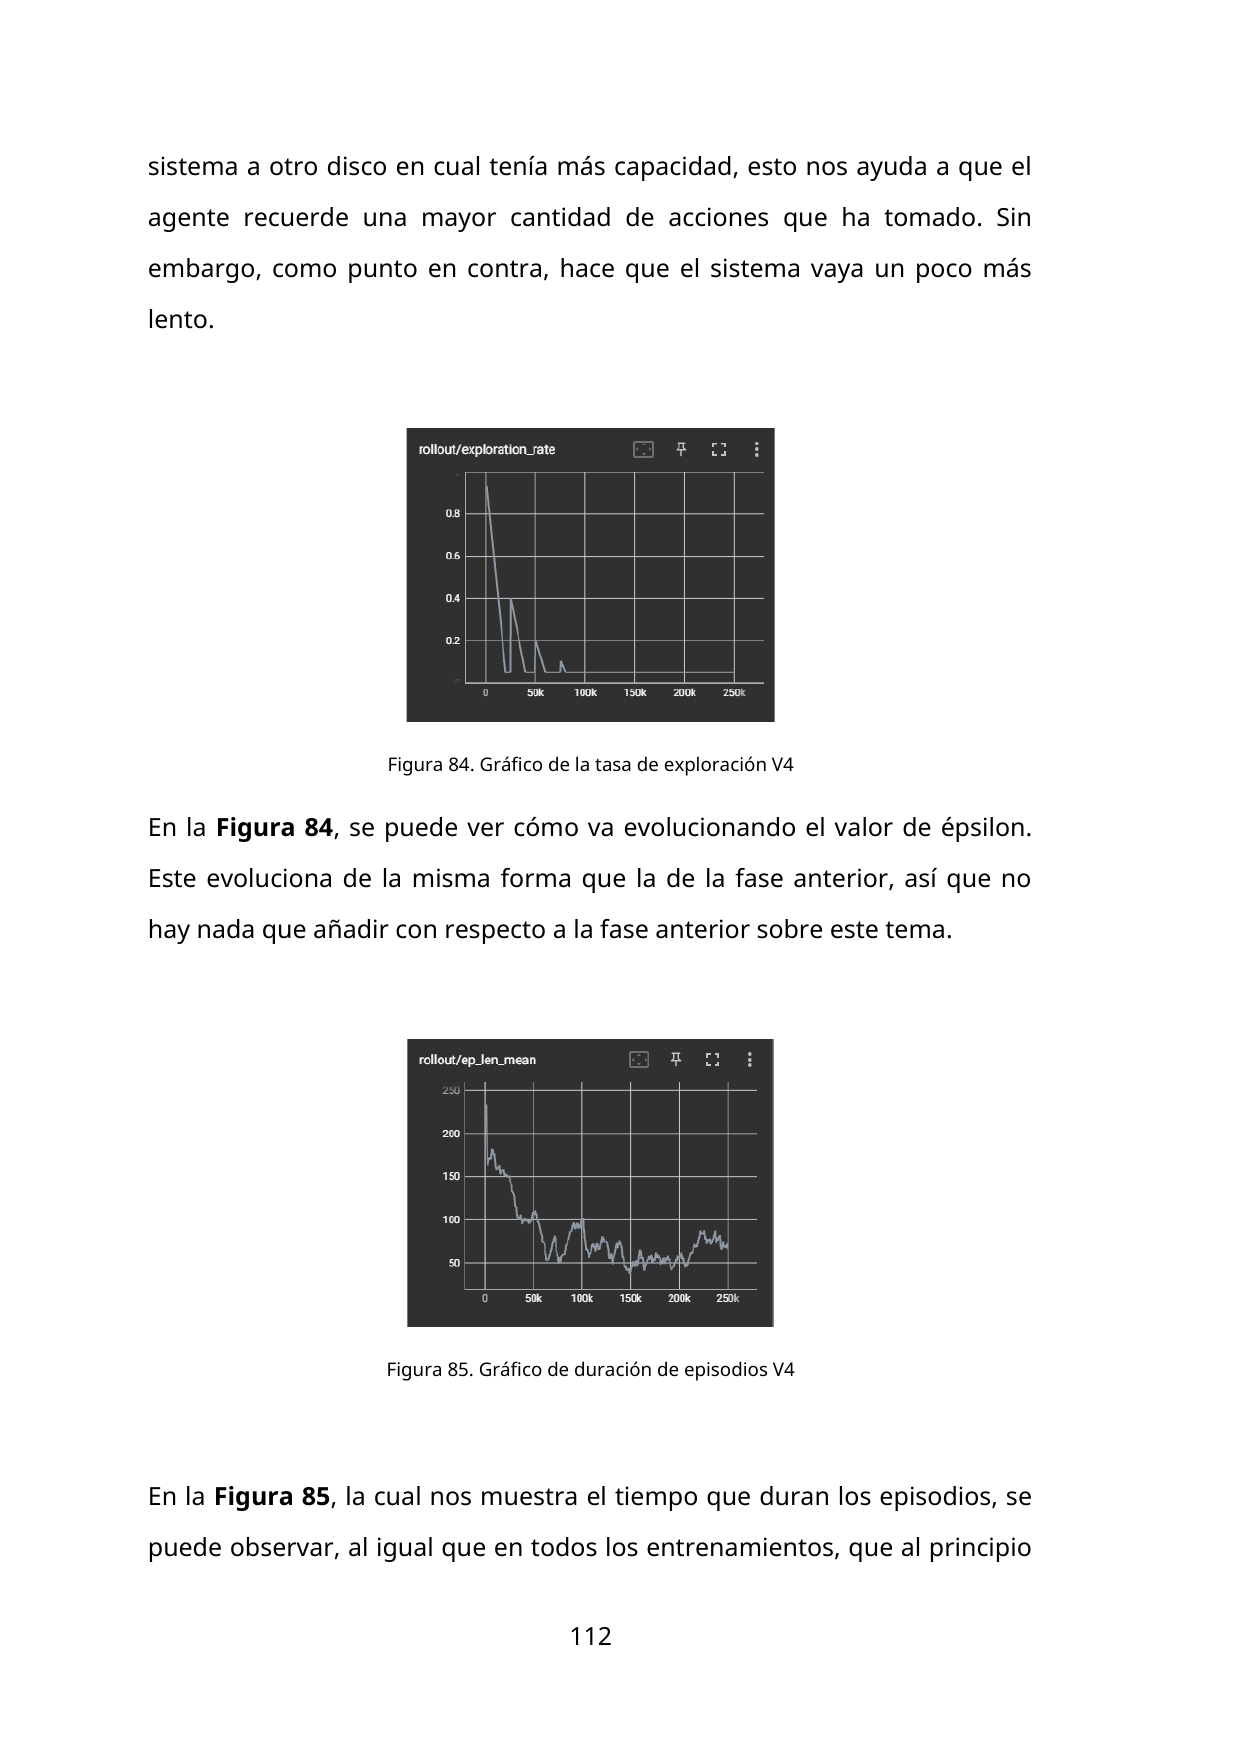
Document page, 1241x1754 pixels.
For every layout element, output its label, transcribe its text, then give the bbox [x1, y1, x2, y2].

text En la Figura 84, se puede ver cómo va evolucionando el valor de épsilon. Este evoluciona de la misma forma que la de la fase anterior, así que no hay nada que añadir con respecto a la fase anterior sobre este tema. [148, 810, 1033, 946]
picture [407, 1039, 774, 1327]
picture [406, 428, 775, 722]
text Figura 84. Gráfico de la tasa de exploración V4 [148, 751, 1033, 776]
text Figura 85. Gráfico de duración de episodios V4 [148, 1356, 1033, 1382]
